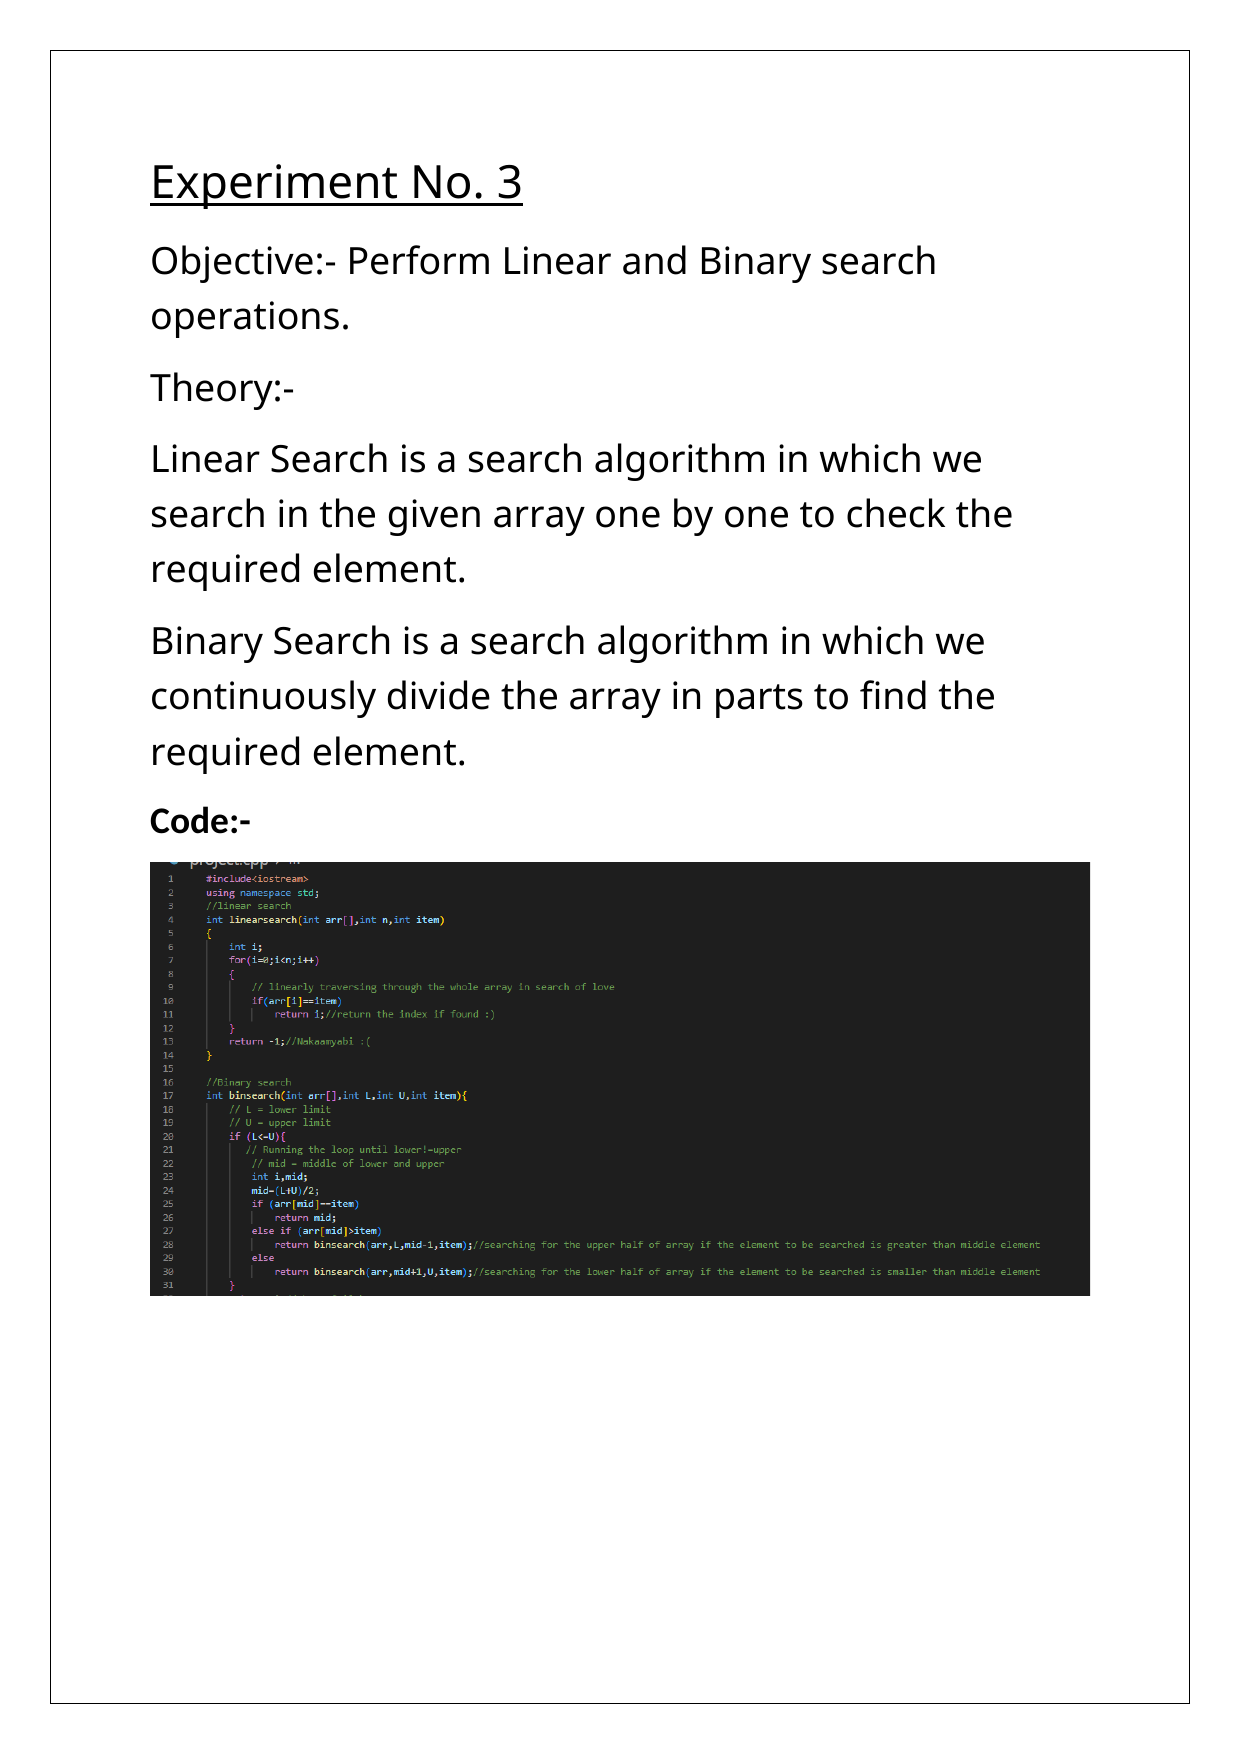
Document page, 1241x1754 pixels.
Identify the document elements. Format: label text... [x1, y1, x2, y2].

text Linear Search is a search algorithm in which we search in the given array one by one to check the required element. [150, 433, 1090, 594]
text Experiment No. 3 [150, 150, 1090, 212]
text Objective:- Perform Linear and Binary search operations. [150, 234, 1090, 340]
text Binary Search is a search algorithm in which we continuously divide the array in parts to find the required element. [150, 614, 1090, 776]
picture [150, 862, 1091, 1296]
text Code:- [150, 797, 1090, 842]
text Theory:- [150, 361, 1090, 412]
